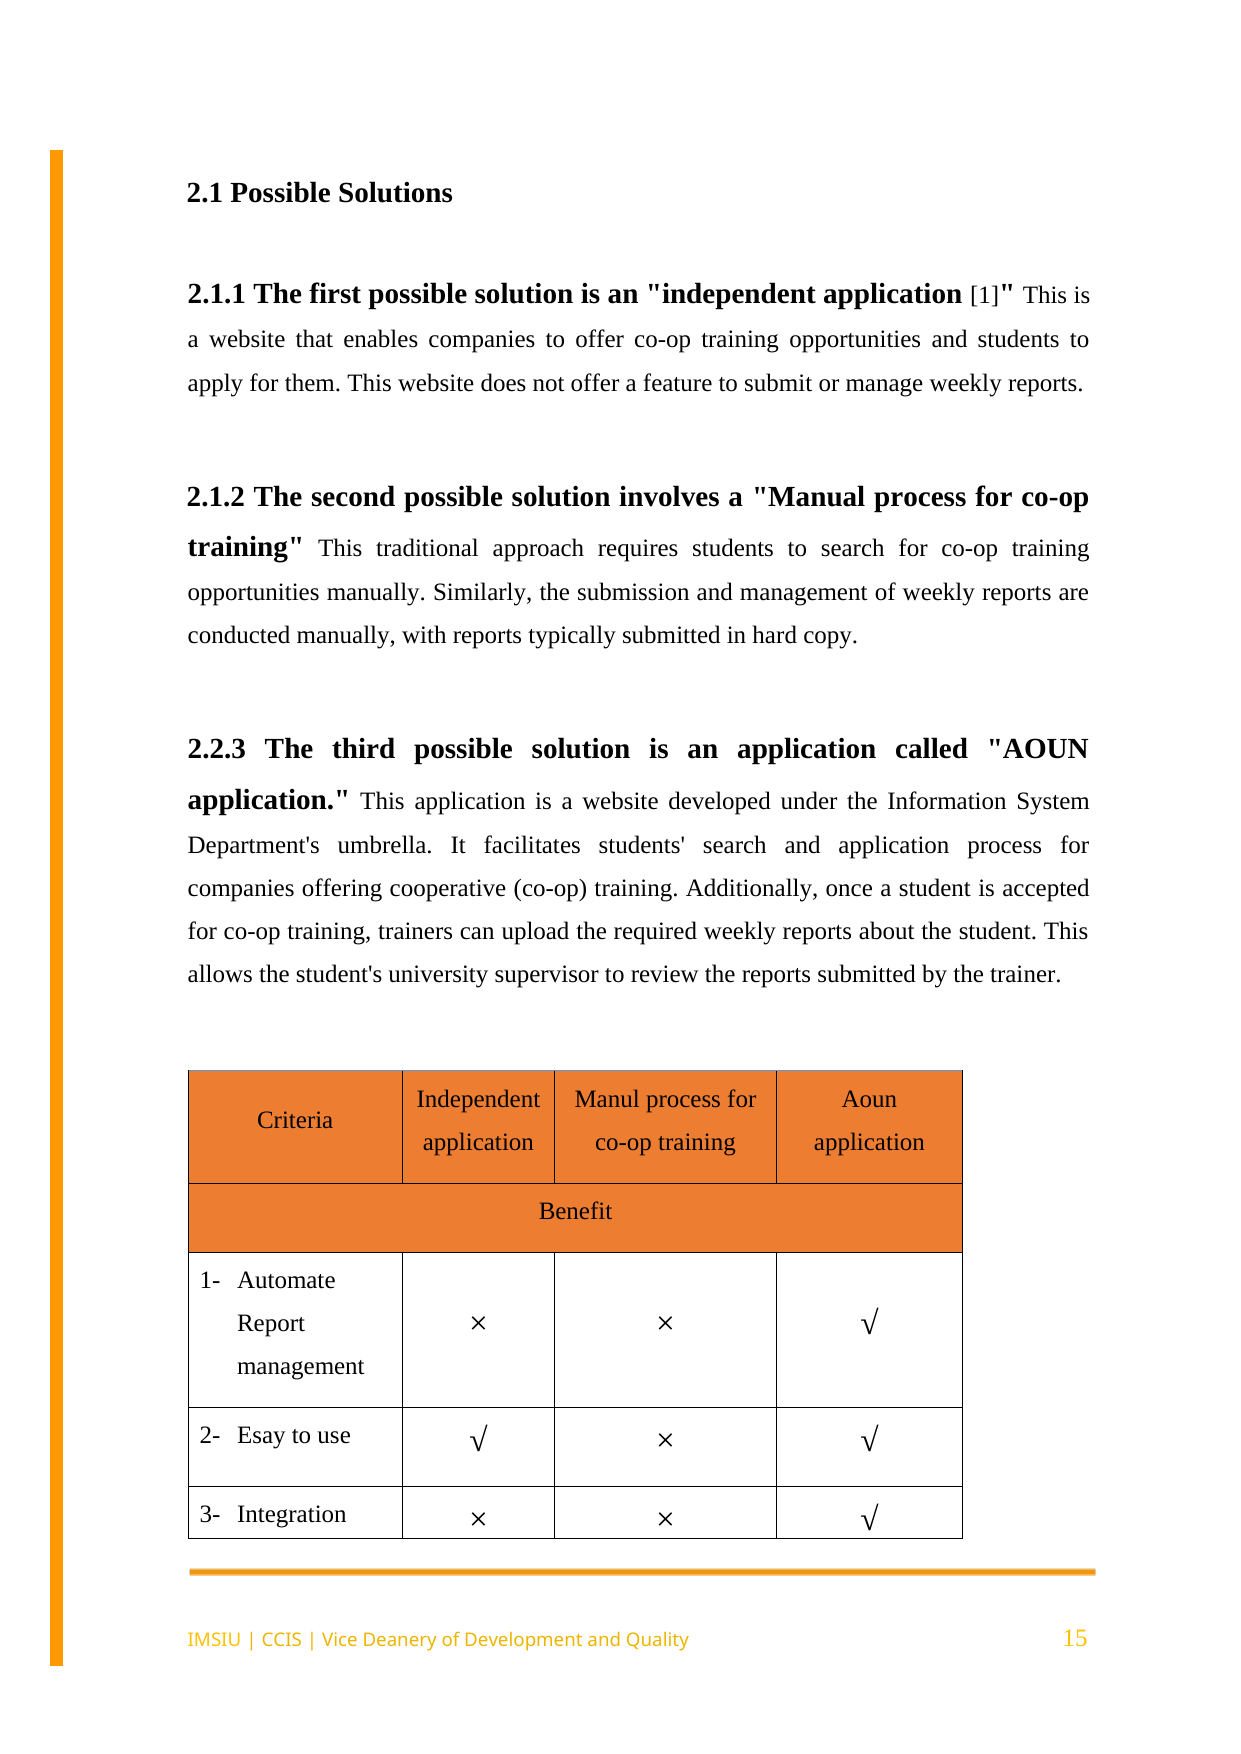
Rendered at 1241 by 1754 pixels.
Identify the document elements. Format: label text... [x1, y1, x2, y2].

table_cell × [403, 1253, 554, 1407]
text 2.1.1 The first possible solution is an "independent application" This is a website that enables companies to offer co-op training opportunities and students to apply for them. This website does not offer a feature to submit or manage weekly reports. [187, 277, 1090, 396]
table_cell Benefit [189, 1184, 962, 1252]
text 2.1.2 The second possible solution involves a "Manual process for co-op training" This traditional approach requires students to search for co-op training opportunities manually. Similarly, the submission and management of weekly reports are conducted manually, with reports typically submitted in hard copy. [186, 479, 1090, 649]
table_cell × [555, 1408, 776, 1486]
picture [187, 1567, 1100, 1576]
table_cell √ [777, 1408, 962, 1486]
table_header Criteria [189, 1071, 402, 1183]
table_cell × [403, 1487, 554, 1537]
text 2.2.3 The third possible solution is an application called "AOUN application." This application is a website developed under the Information System Department's umbrella. It facilitates students' search and application process for companies offering cooperative (co-op) training. Additionally, once a student is accepted for co-op training, trainers can upload the required weekly reports about the student. This allows the student's university supervisor to review the reports submitted by the trainer. [187, 732, 1090, 988]
table_header Aoun application [777, 1071, 962, 1183]
table_cell Automate Report management [189, 1253, 402, 1407]
subtitle 2.1 Possible Solutions [186, 175, 1092, 208]
table_cell √ [777, 1487, 962, 1537]
table_header Manul process for co-op training [555, 1071, 776, 1183]
table_cell √ [403, 1408, 554, 1486]
table_cell × [555, 1487, 776, 1537]
table_cell √ [777, 1253, 962, 1407]
table_cell × [555, 1253, 776, 1407]
table_header Independent application [403, 1071, 554, 1183]
table_cell Integration with University Systems [189, 1487, 402, 1537]
table_cell Esay to use [189, 1408, 402, 1486]
